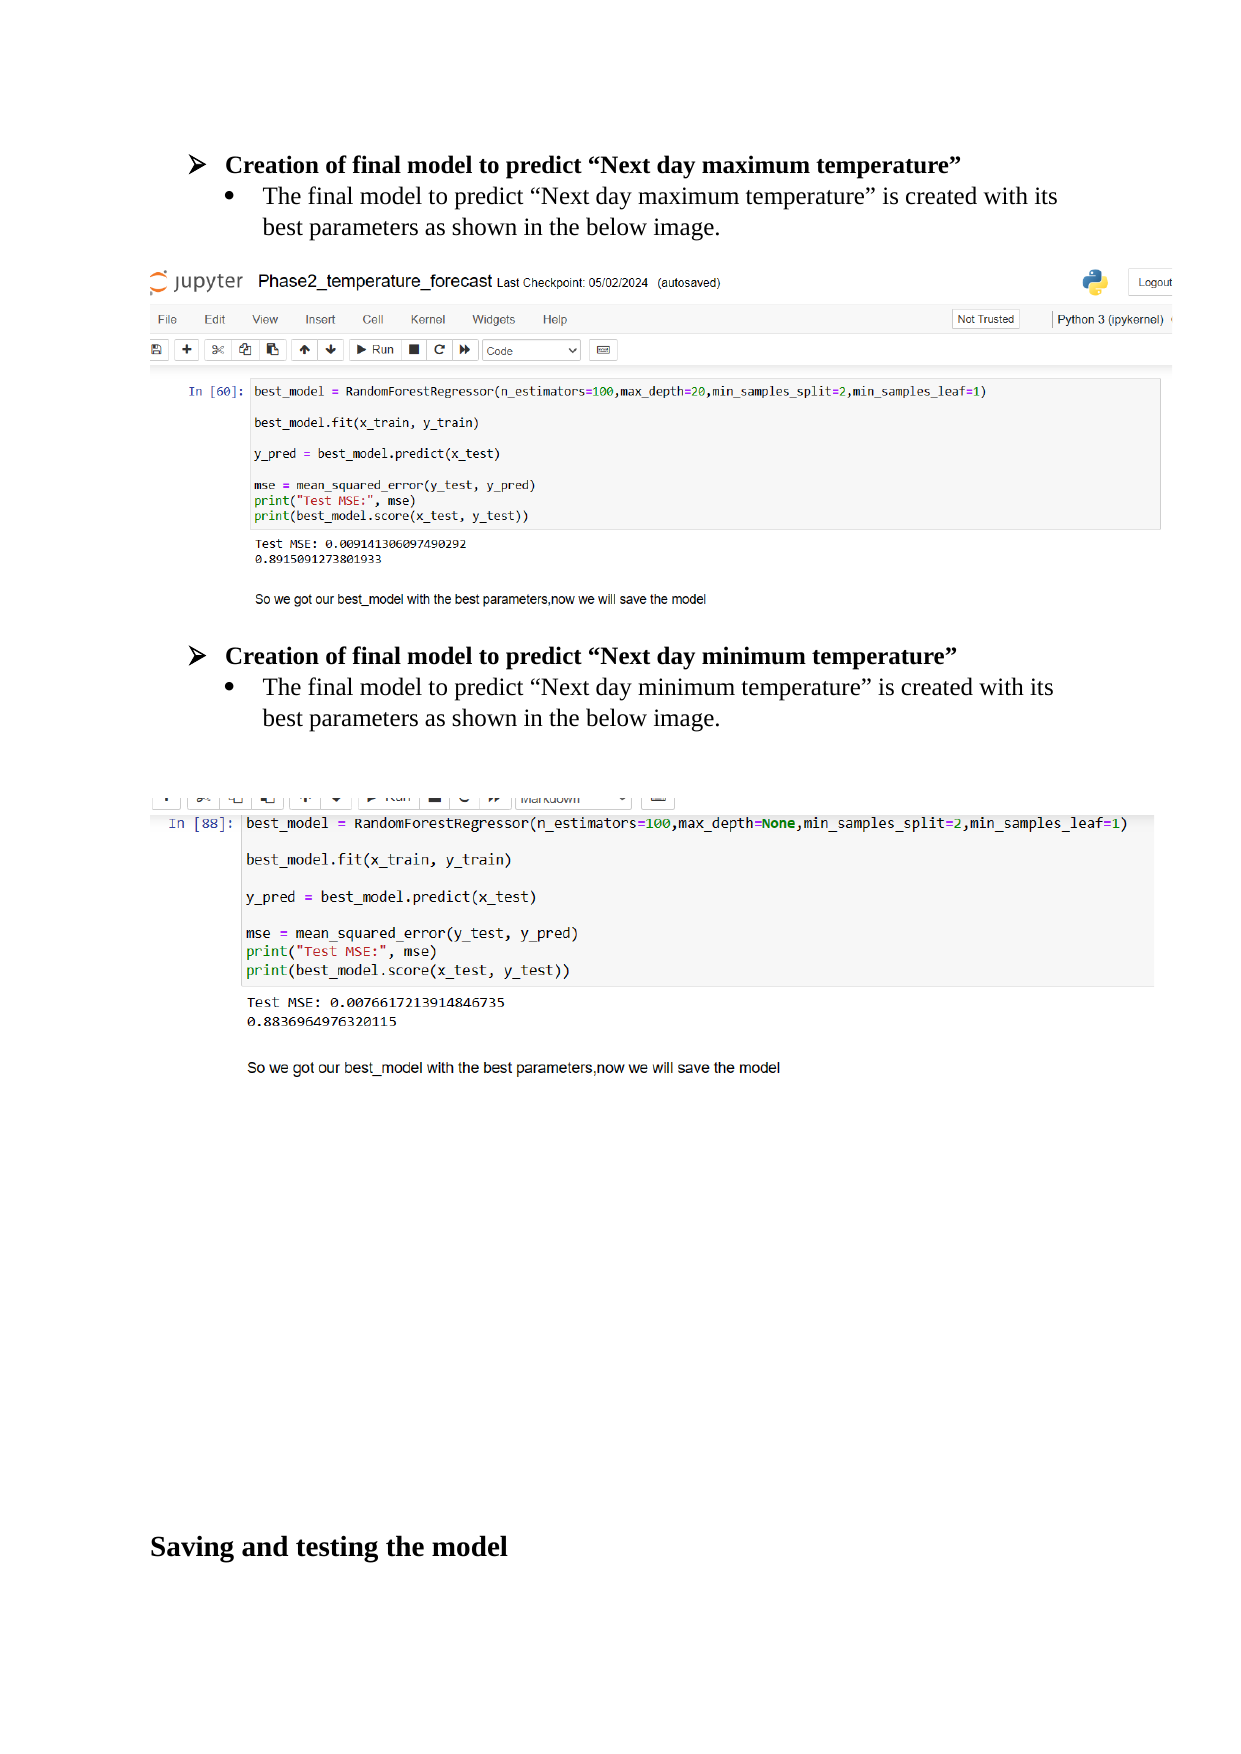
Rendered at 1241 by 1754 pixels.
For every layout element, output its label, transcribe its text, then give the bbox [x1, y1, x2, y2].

picture [150, 259, 1173, 623]
picture [150, 798, 1155, 1082]
list Creation of final model to predict “Next day maximum temperature” [187, 150, 1090, 179]
text Saving and testing the model [150, 1529, 1090, 1563]
list The final model to predict “Next day minimum temperature” is created with its best parameters as shown in the below image. [225, 672, 1090, 732]
list Creation of final model to predict “Next day minimum temperature” [187, 641, 1090, 670]
list The final model to predict “Next day maximum temperature” is created with its best parameters as shown in the below image. [225, 181, 1090, 241]
